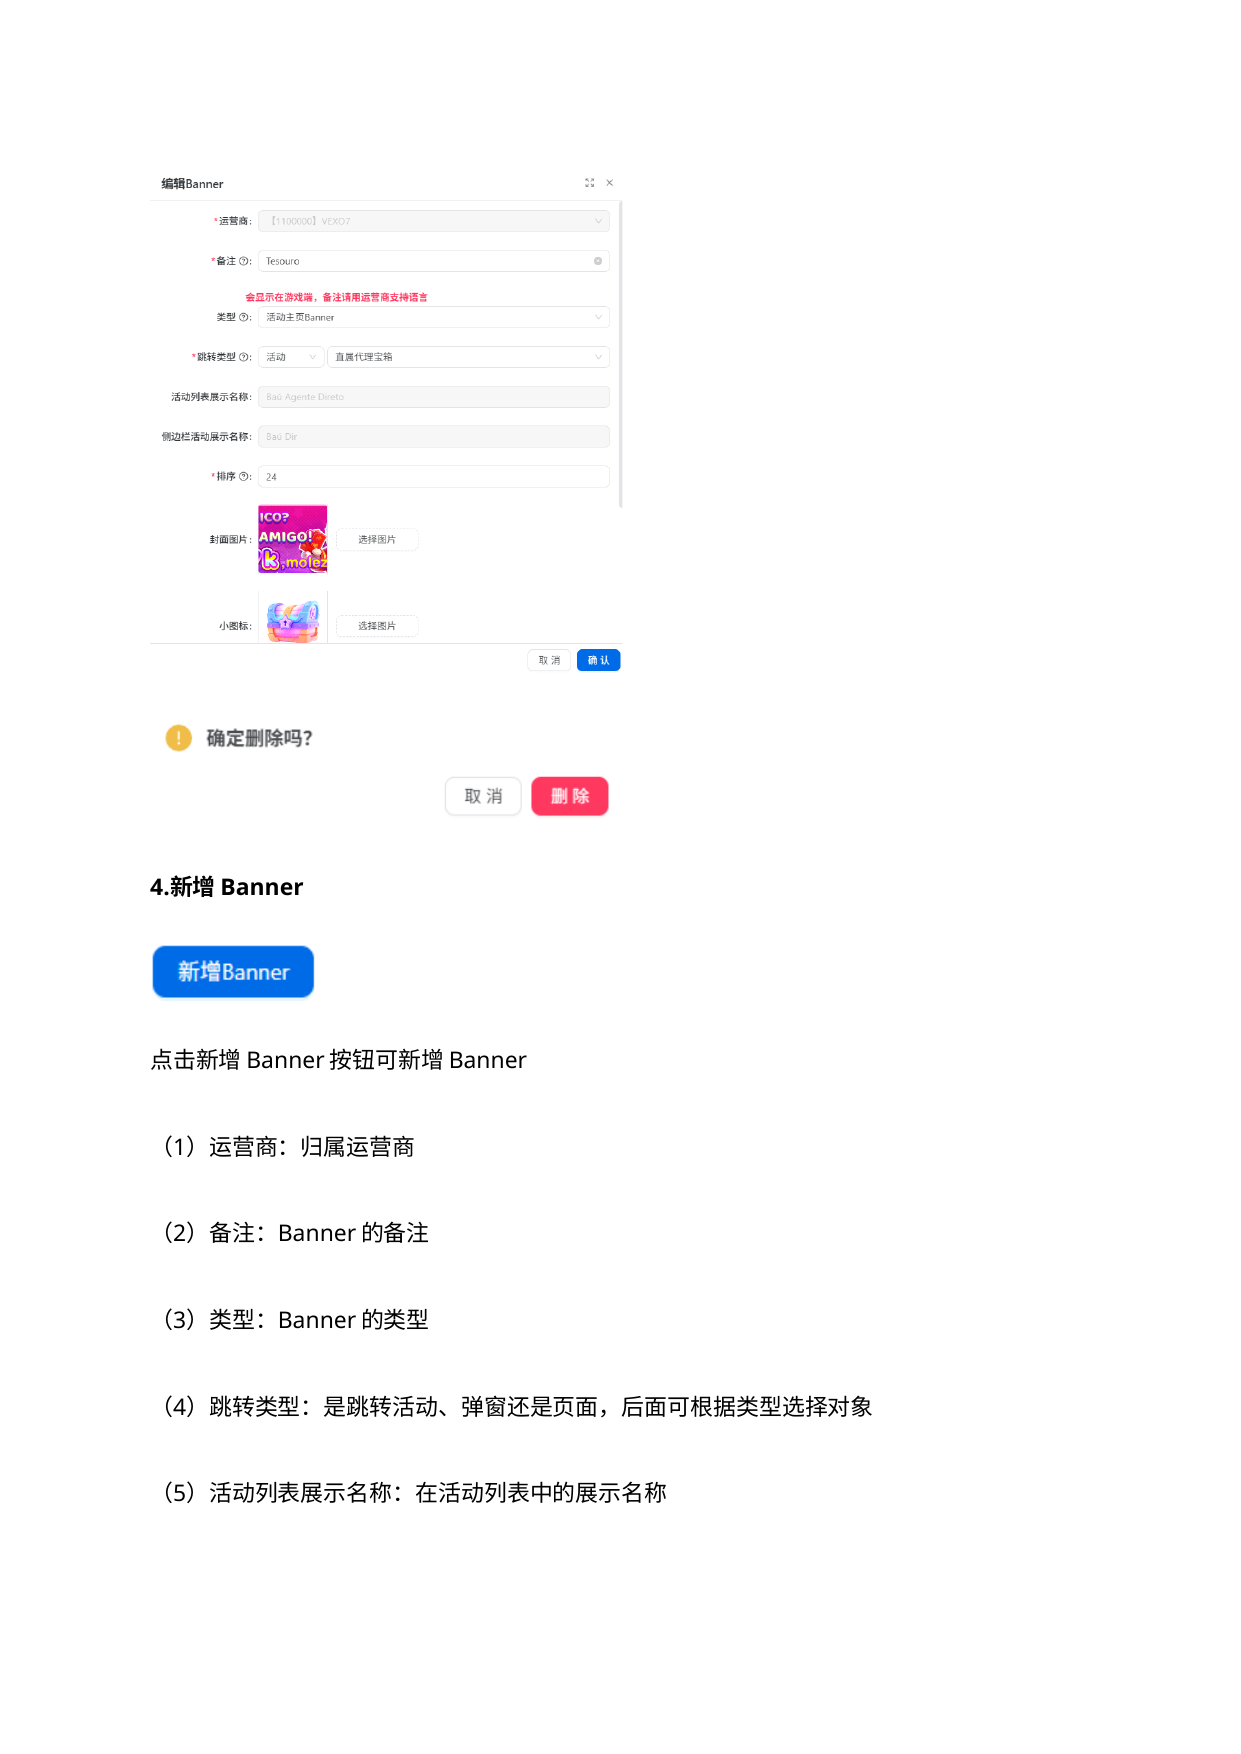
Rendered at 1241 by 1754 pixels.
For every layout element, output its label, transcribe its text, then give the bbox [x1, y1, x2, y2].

picture [150, 171, 623, 673]
text 点击新增Banner按钮可新增Banner [150, 1026, 1090, 1091]
text （2）备注：Banner的备注 [150, 1199, 1090, 1264]
text （1）运营商：归属运营商 [150, 1112, 1090, 1177]
text （4）跳转类型：是跳转活动、弹窗还是页面，后面可根据类型选择对象 [150, 1372, 1090, 1437]
text 4.新增Banner [150, 853, 1090, 918]
text （5）活动列表展示名称：在活动列表中的展示名称 [150, 1459, 1090, 1524]
picture [150, 710, 623, 823]
picture [150, 943, 322, 1001]
text （3）类型：Banner的类型 [150, 1286, 1090, 1351]
